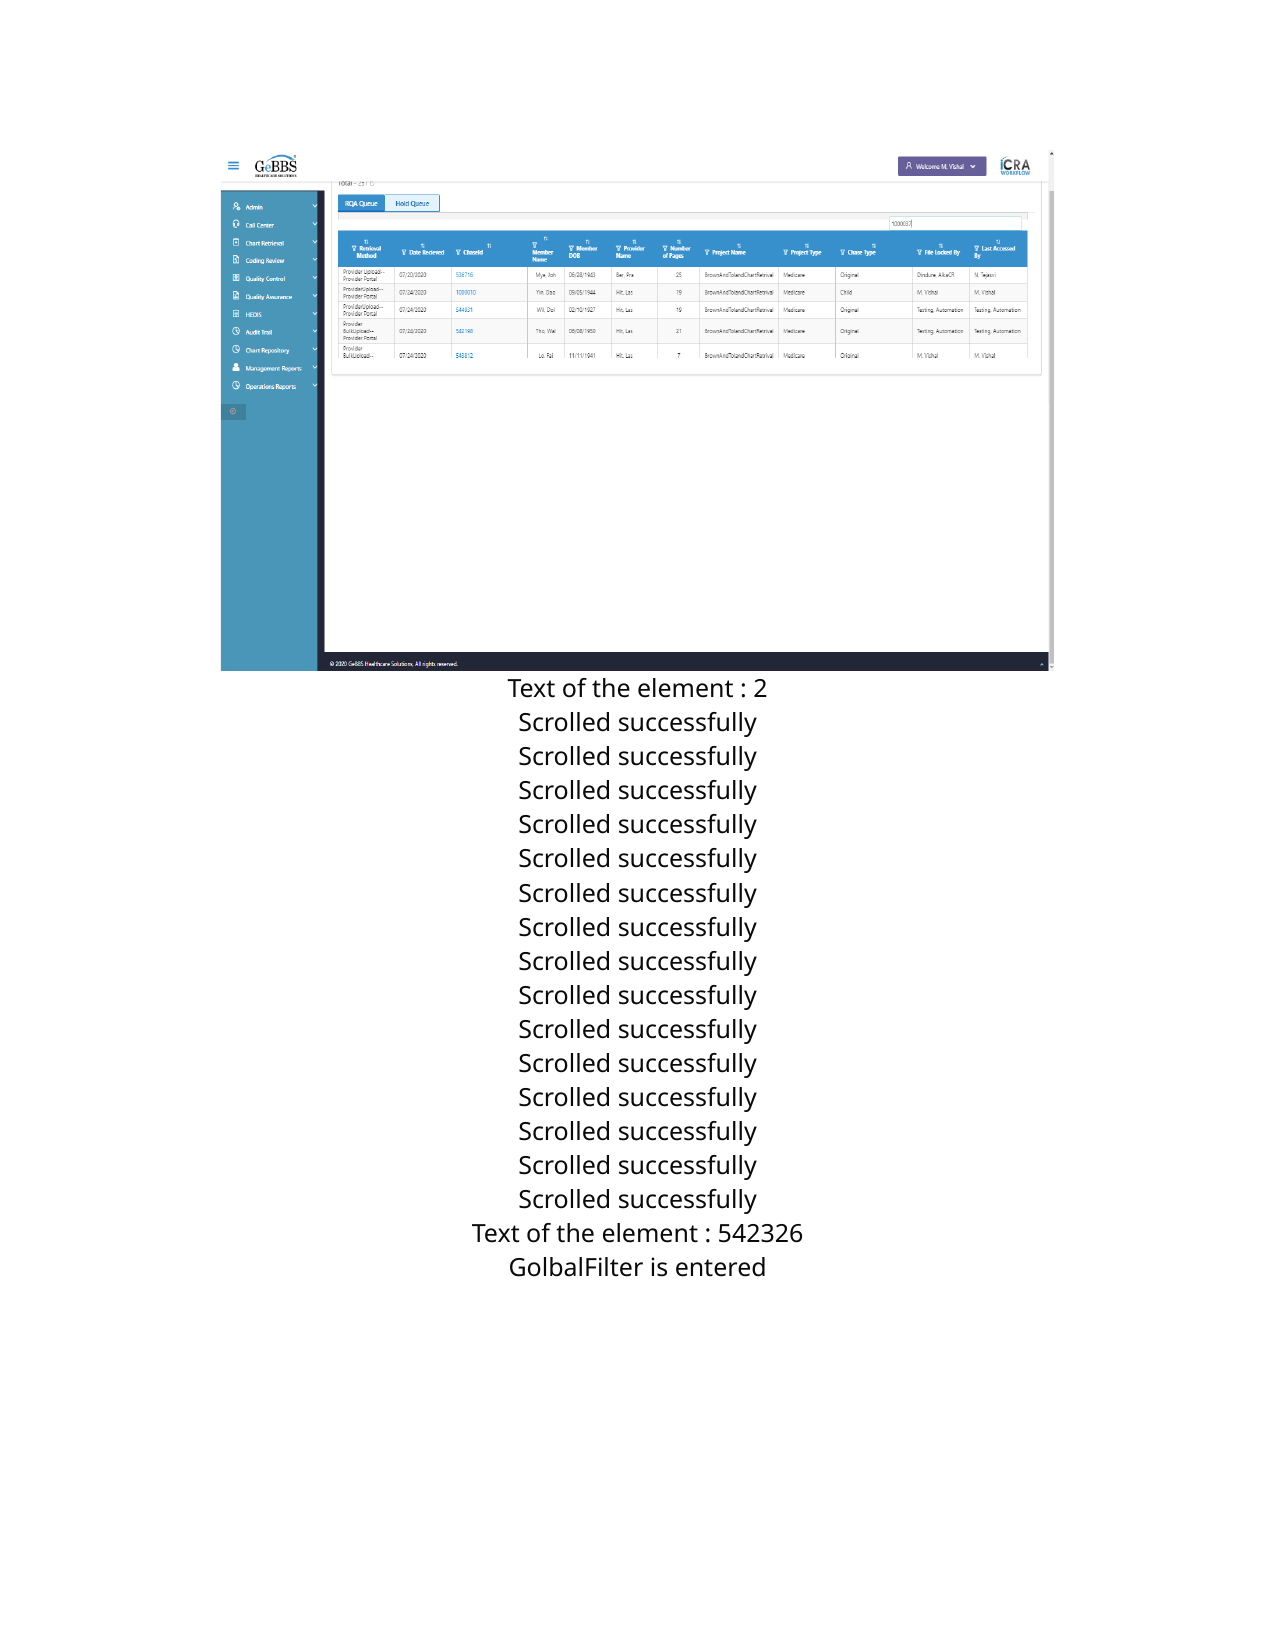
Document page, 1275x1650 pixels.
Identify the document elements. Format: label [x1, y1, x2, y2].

picture [220, 150, 1055, 671]
text [150, 150, 1125, 1284]
